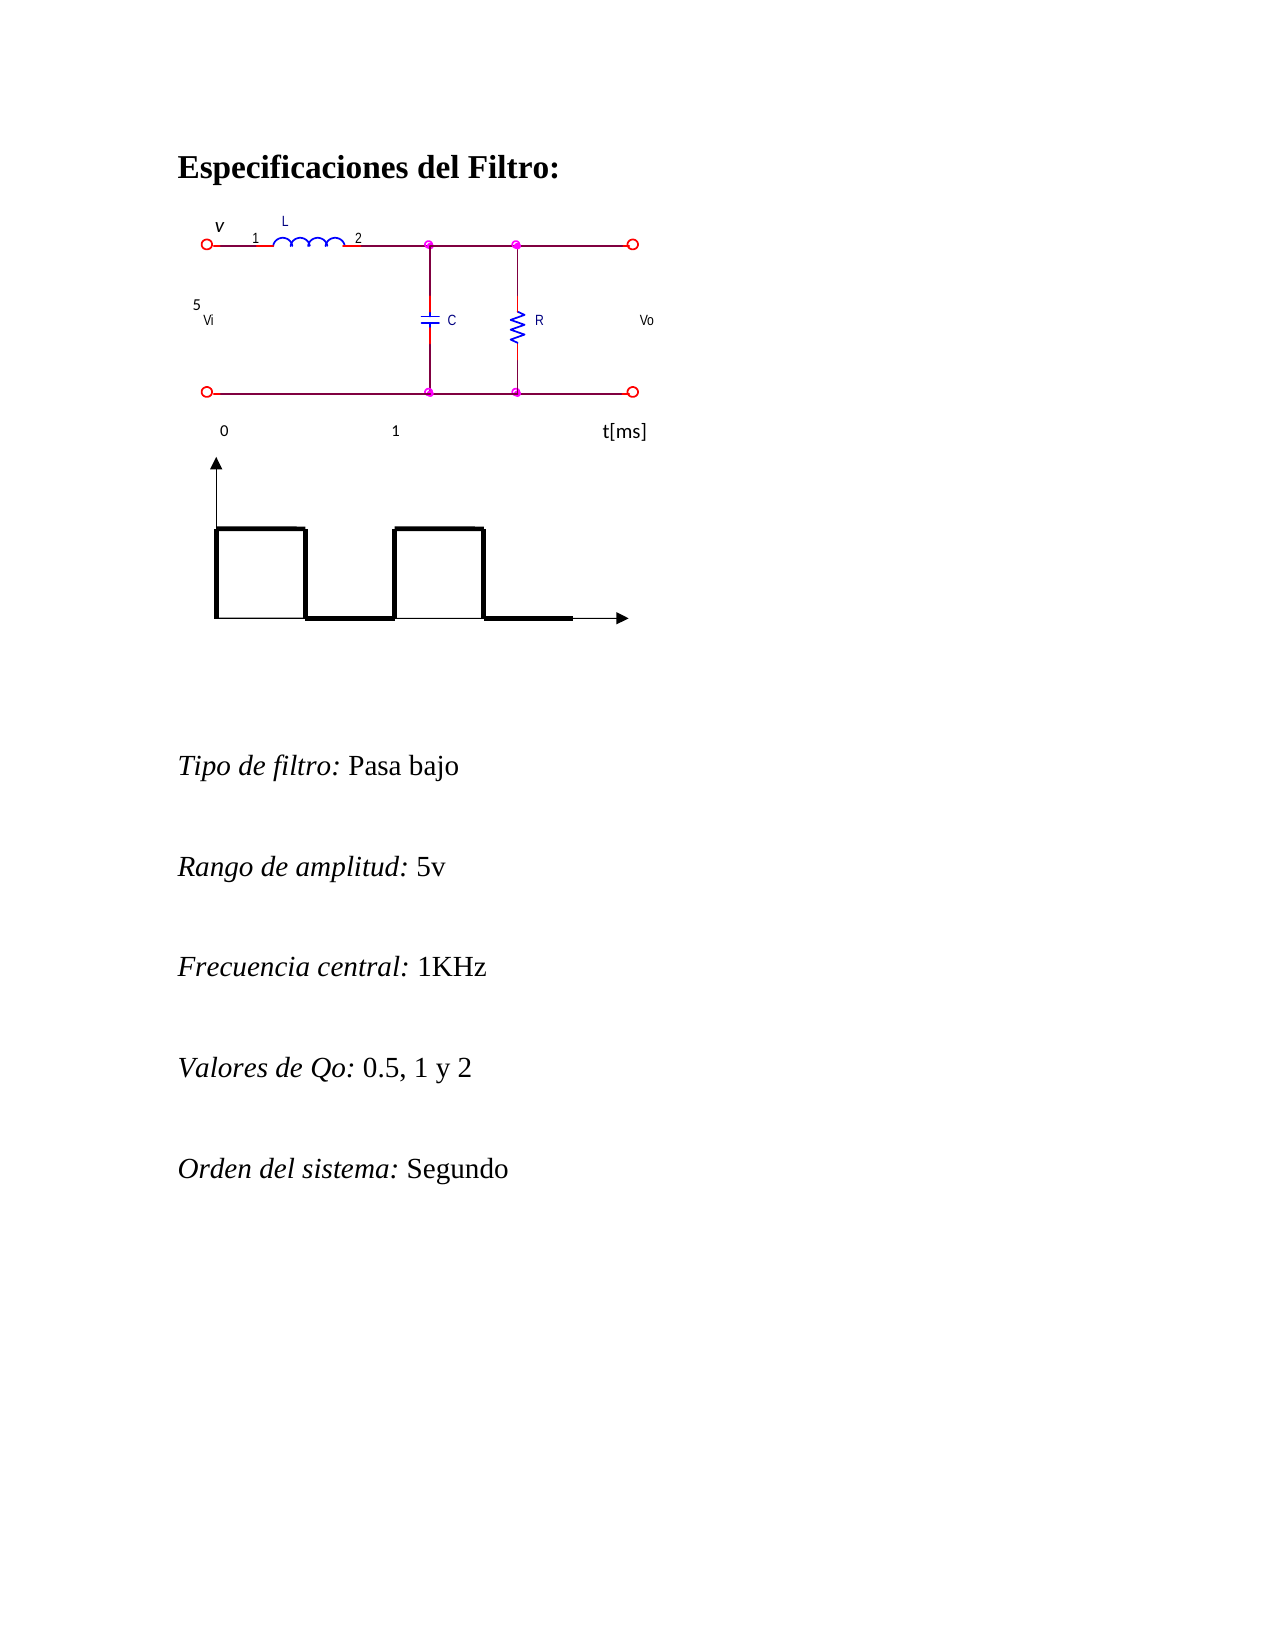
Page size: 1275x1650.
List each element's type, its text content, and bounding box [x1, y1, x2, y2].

text Frecuencia central: 1KHz [177, 949, 1098, 983]
text Orden del sistema: Segundo [177, 1151, 1098, 1184]
text Rango de amplitud: 5v [177, 849, 1098, 882]
text Tipo de filtro: Pasa bajo [177, 748, 1098, 782]
text Especificaciones del Filtro: [177, 148, 1098, 186]
text Valores de Qo: 0.5, 1 y 2 [177, 1050, 1098, 1084]
